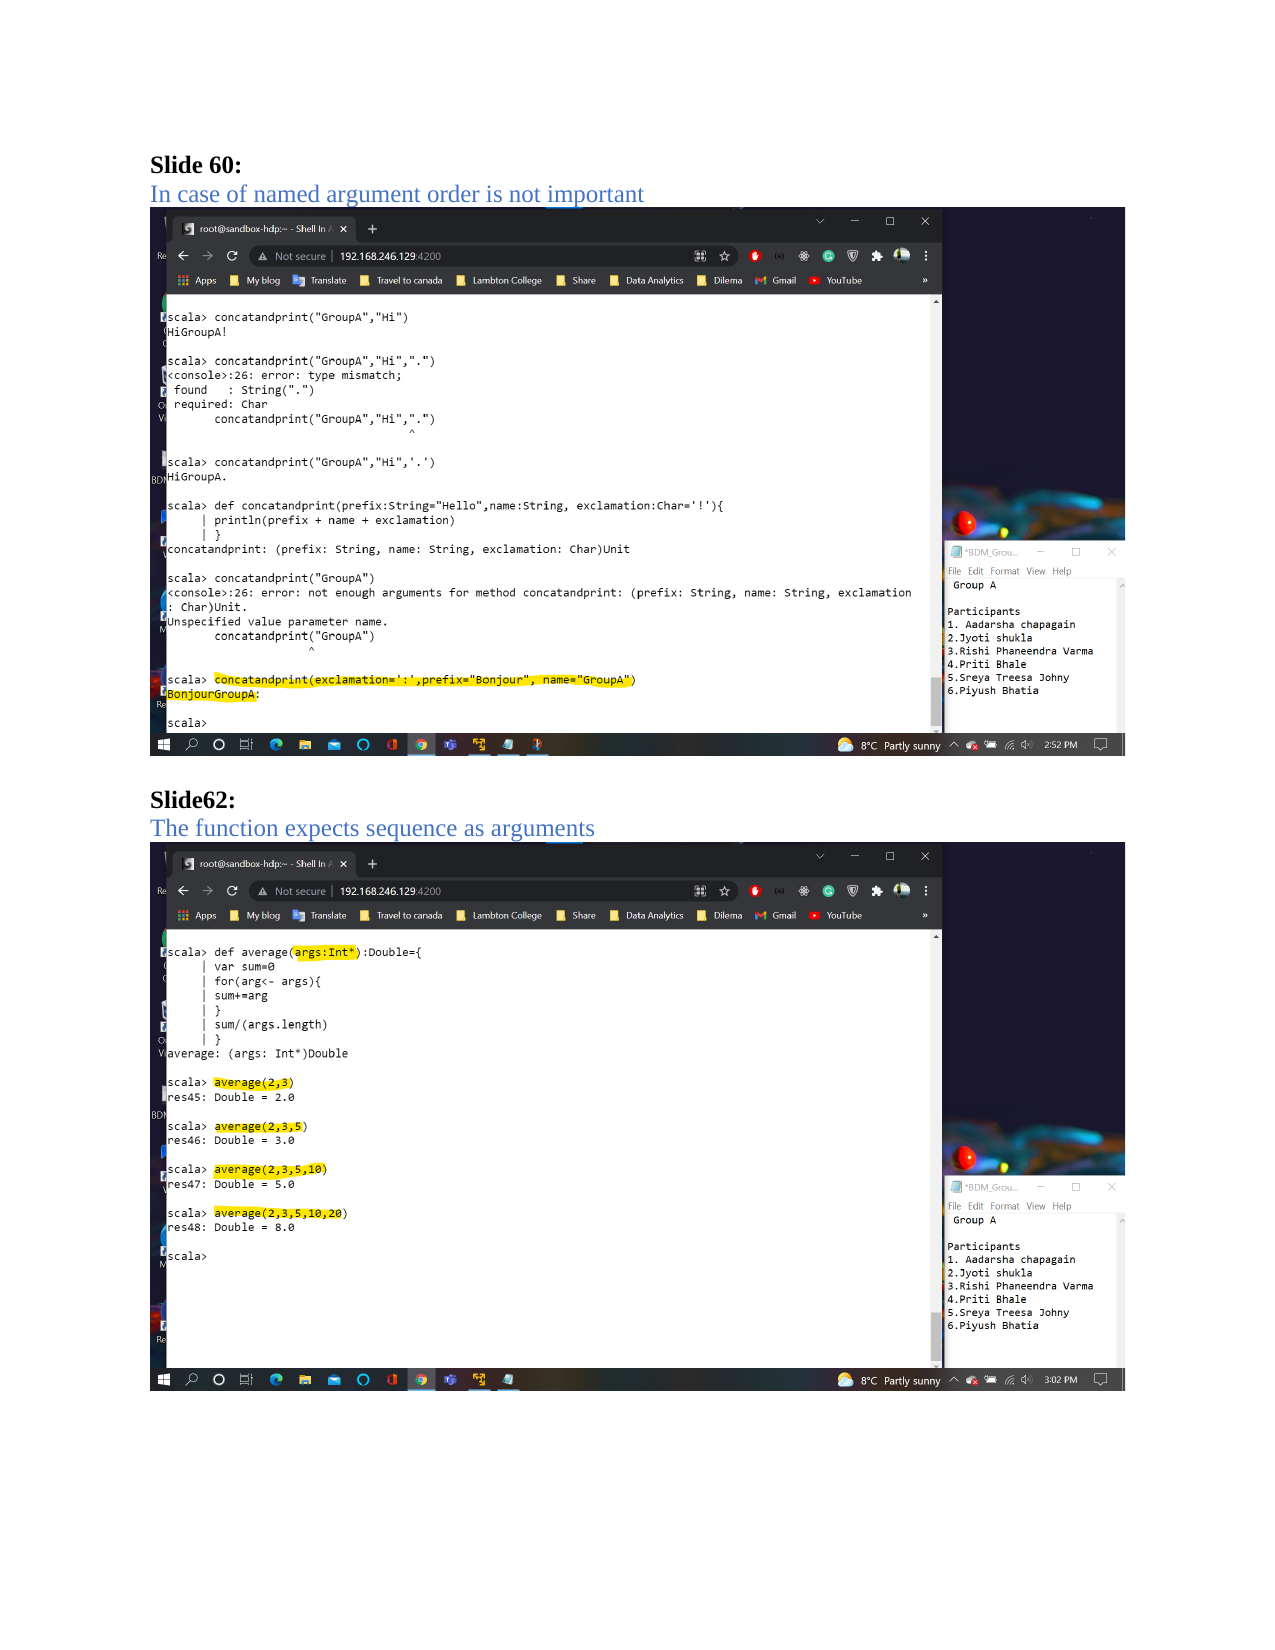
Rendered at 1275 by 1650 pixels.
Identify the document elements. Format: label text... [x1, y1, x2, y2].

text In case of named argument order is not important [150, 179, 1125, 207]
text Slide62: [150, 785, 1125, 813]
picture [150, 207, 1125, 756]
text The function expects sequence as arguments [150, 813, 1125, 842]
text Slide 60: [150, 150, 1125, 179]
picture [150, 842, 1125, 1391]
